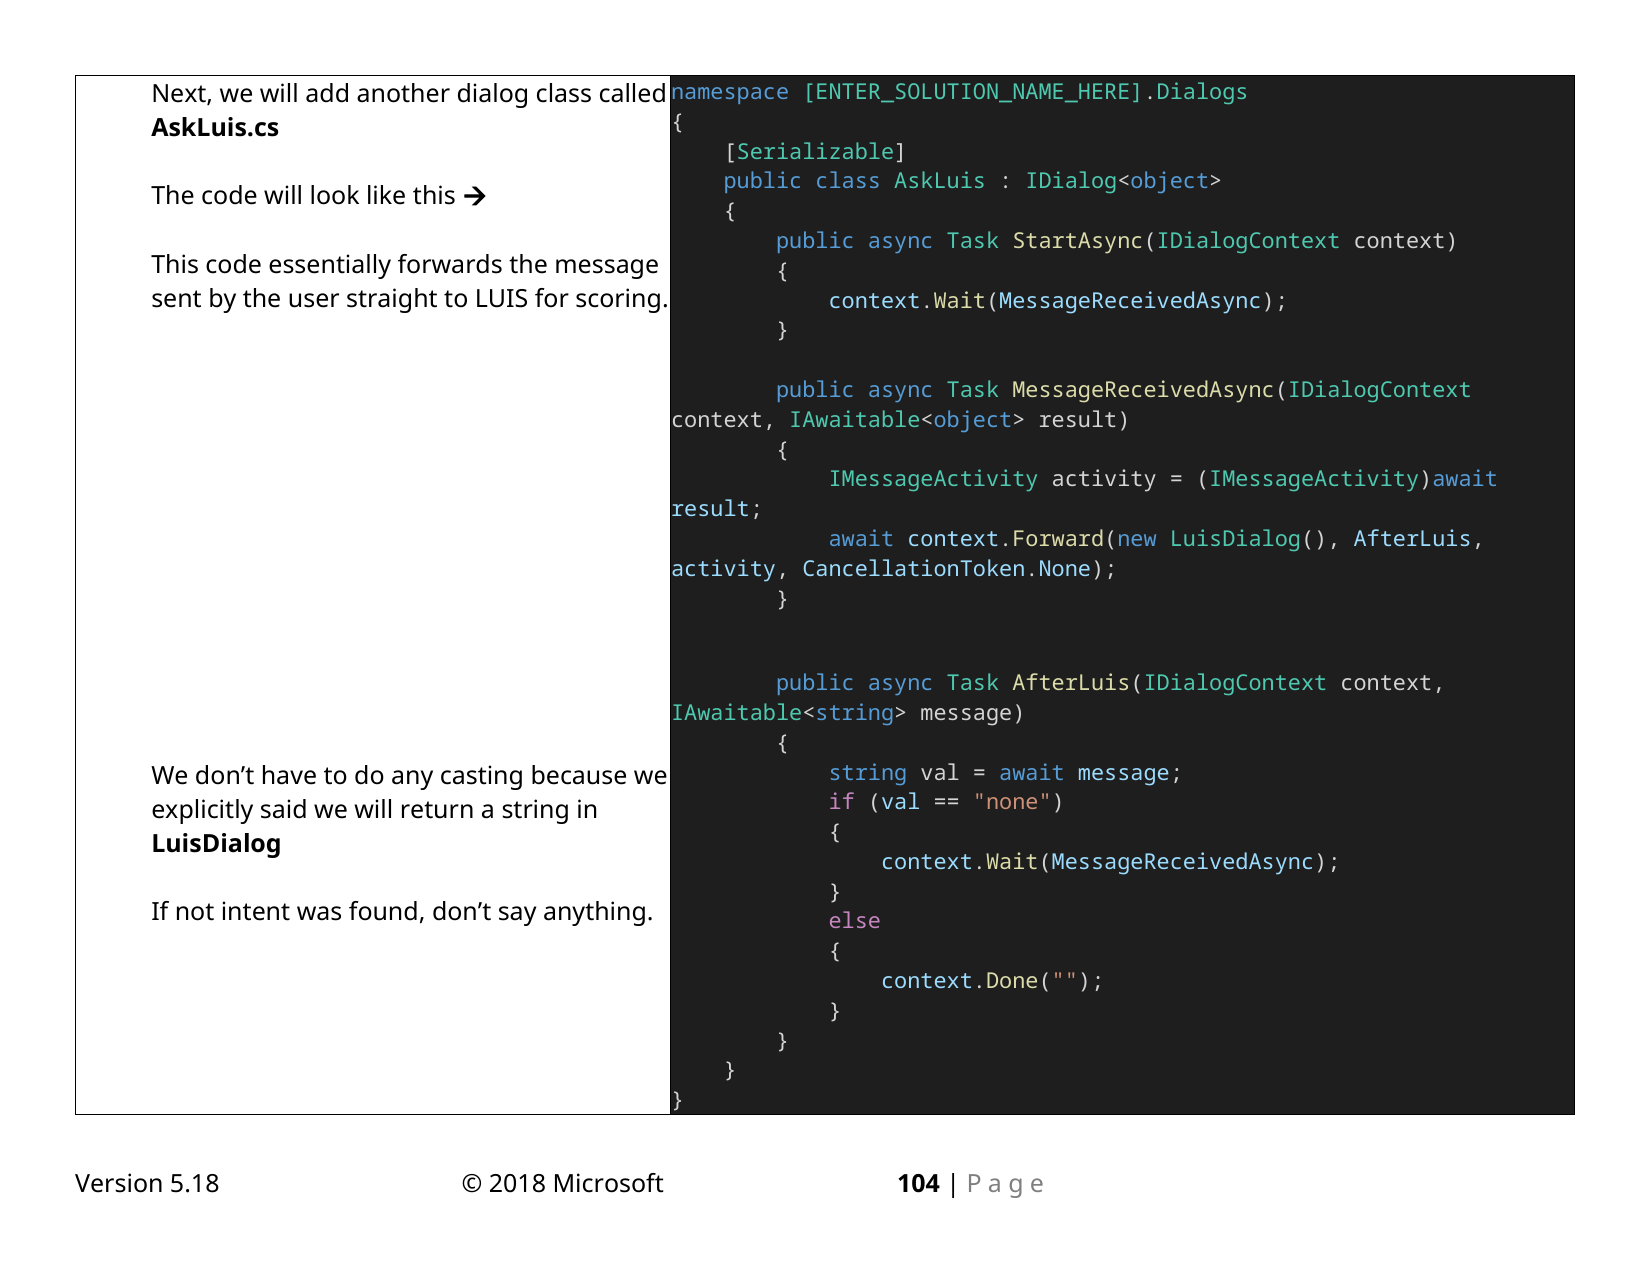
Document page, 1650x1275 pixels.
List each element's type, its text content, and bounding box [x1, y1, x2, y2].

table_header Next, we will add another dialog class called AskLuis.cs The code will look like this This code essentially forwards the message sent by the user straight to LUIS for scoring. We don’t have to do any casting because we explicitly said we will return a string in LuisDialog If not intent was found, don’t say anything. [76, 76, 670, 1114]
